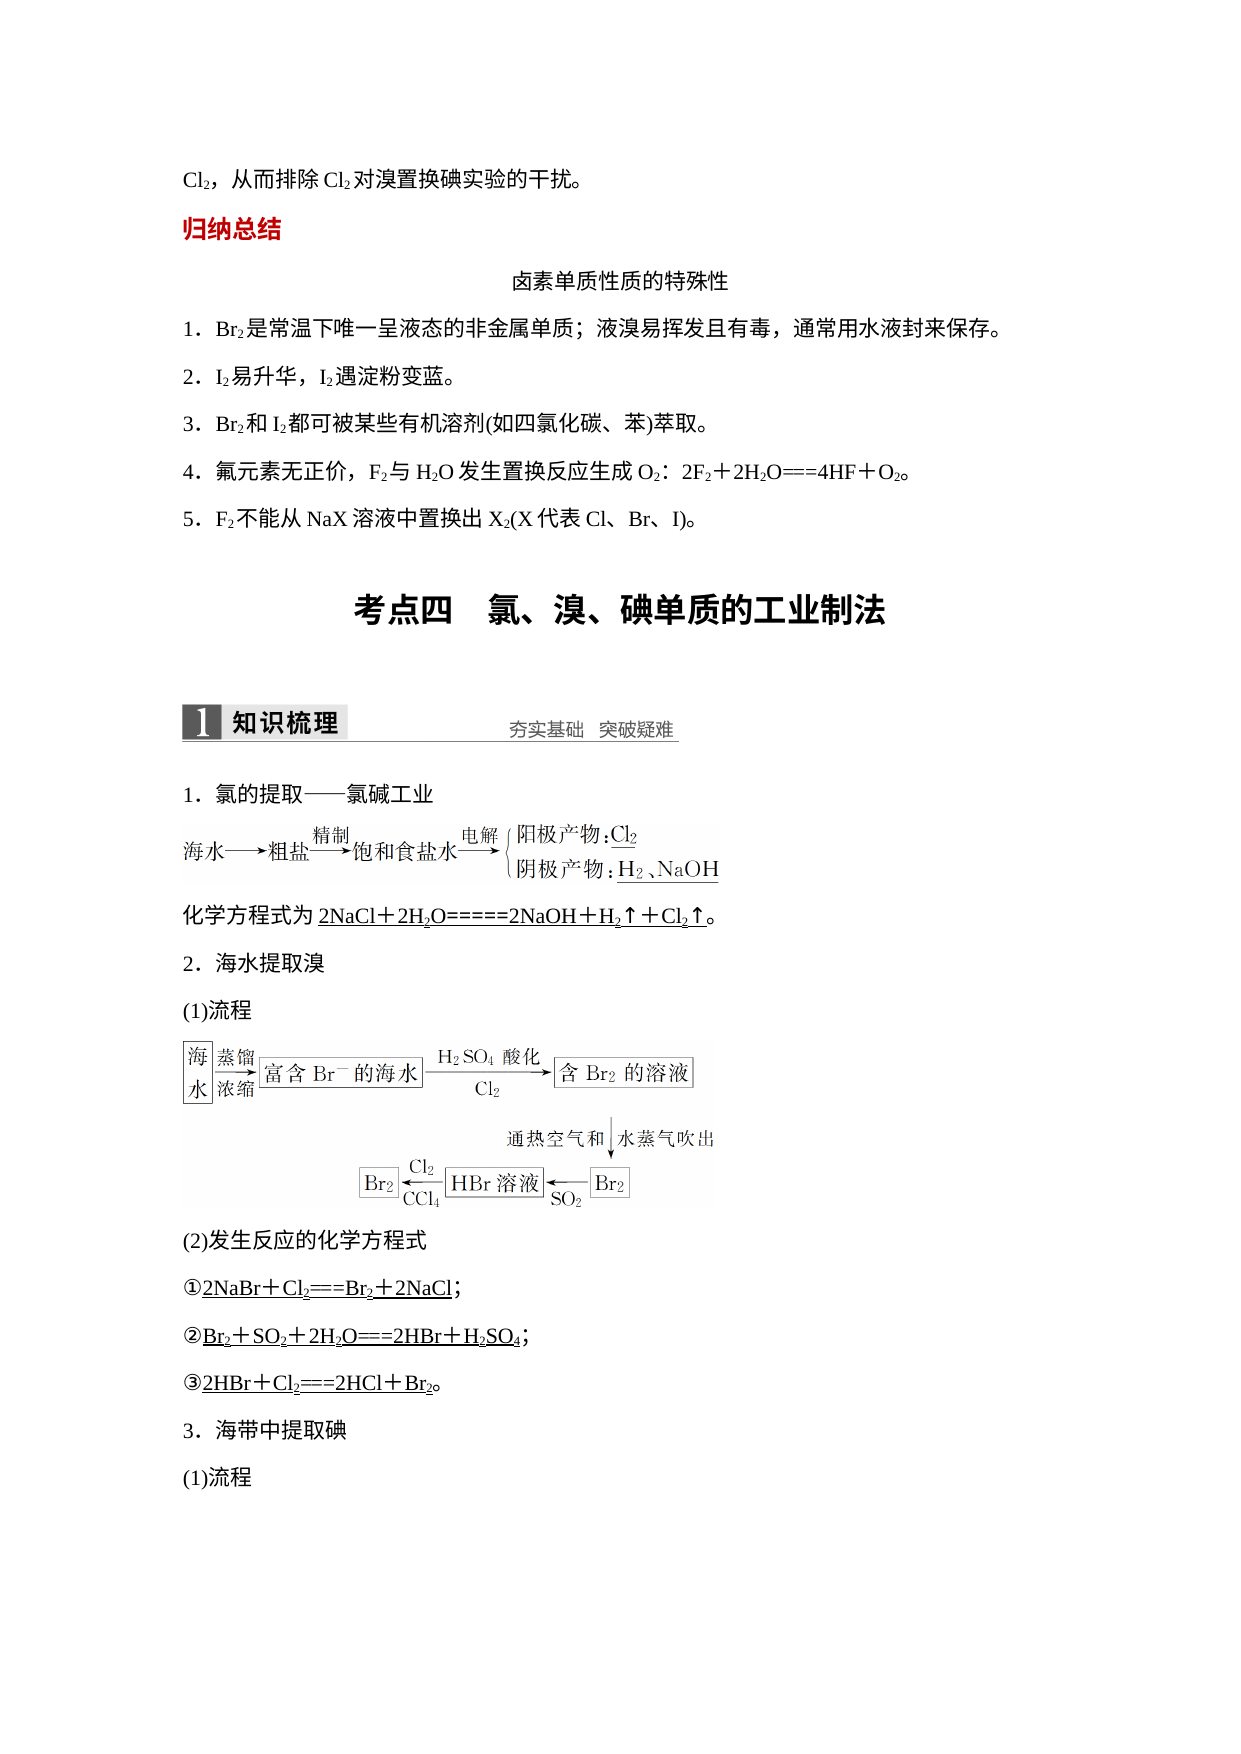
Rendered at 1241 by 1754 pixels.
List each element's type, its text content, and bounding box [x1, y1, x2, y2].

text ②Br2＋SO2＋2H2O===2HBr＋H2SO4； [183, 1318, 1058, 1349]
text (1)流程 [183, 993, 1058, 1025]
subtitle 考点四 氯、溴、碘单质的工业制法 [183, 576, 1058, 641]
text 2．I2易升华，I2遇淀粉变蓝。 [183, 359, 1058, 391]
text 3．海带中提取碘 [183, 1413, 1058, 1444]
picture [182, 703, 679, 762]
text ①2NaBr＋Cl2===Br2＋2NaCl； [183, 1270, 1058, 1302]
text 2．海水提取溴 [183, 946, 1058, 978]
text 1．氯的提取——氯碱工业 [183, 777, 1058, 808]
text 5．F2不能从NaX溶液中置换出X2(X代表Cl、Br、I)。 [183, 501, 1058, 533]
text 4．氟元素无正价，F2与H2O发生置换反应生成O2：2F2＋2H2O===4HF＋O2。 [183, 454, 1058, 486]
text (1)流程 [183, 1460, 1058, 1492]
text 卤素单质性质的特殊性 [183, 264, 1058, 296]
text 化学方程式为2NaCl＋2H2O2NaOH＋H2↑＋Cl2↑。 [183, 898, 1058, 930]
text 1．Br2是常温下唯一呈液态的非金属单质；液溴易挥发且有毒，通常用水液封来保存。 [183, 311, 1058, 343]
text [183, 162, 1058, 194]
text (2)发生反应的化学方程式 [183, 1223, 1058, 1254]
picture [182, 1040, 714, 1208]
text 归纳总结 [183, 209, 1058, 246]
text ③2HBr＋Cl2===2HCl＋Br2。 [183, 1365, 1058, 1397]
picture [182, 823, 720, 884]
text 3．Br2和I2都可被某些有机溶剂(如四氯化碳、苯)萃取。 [183, 406, 1058, 438]
